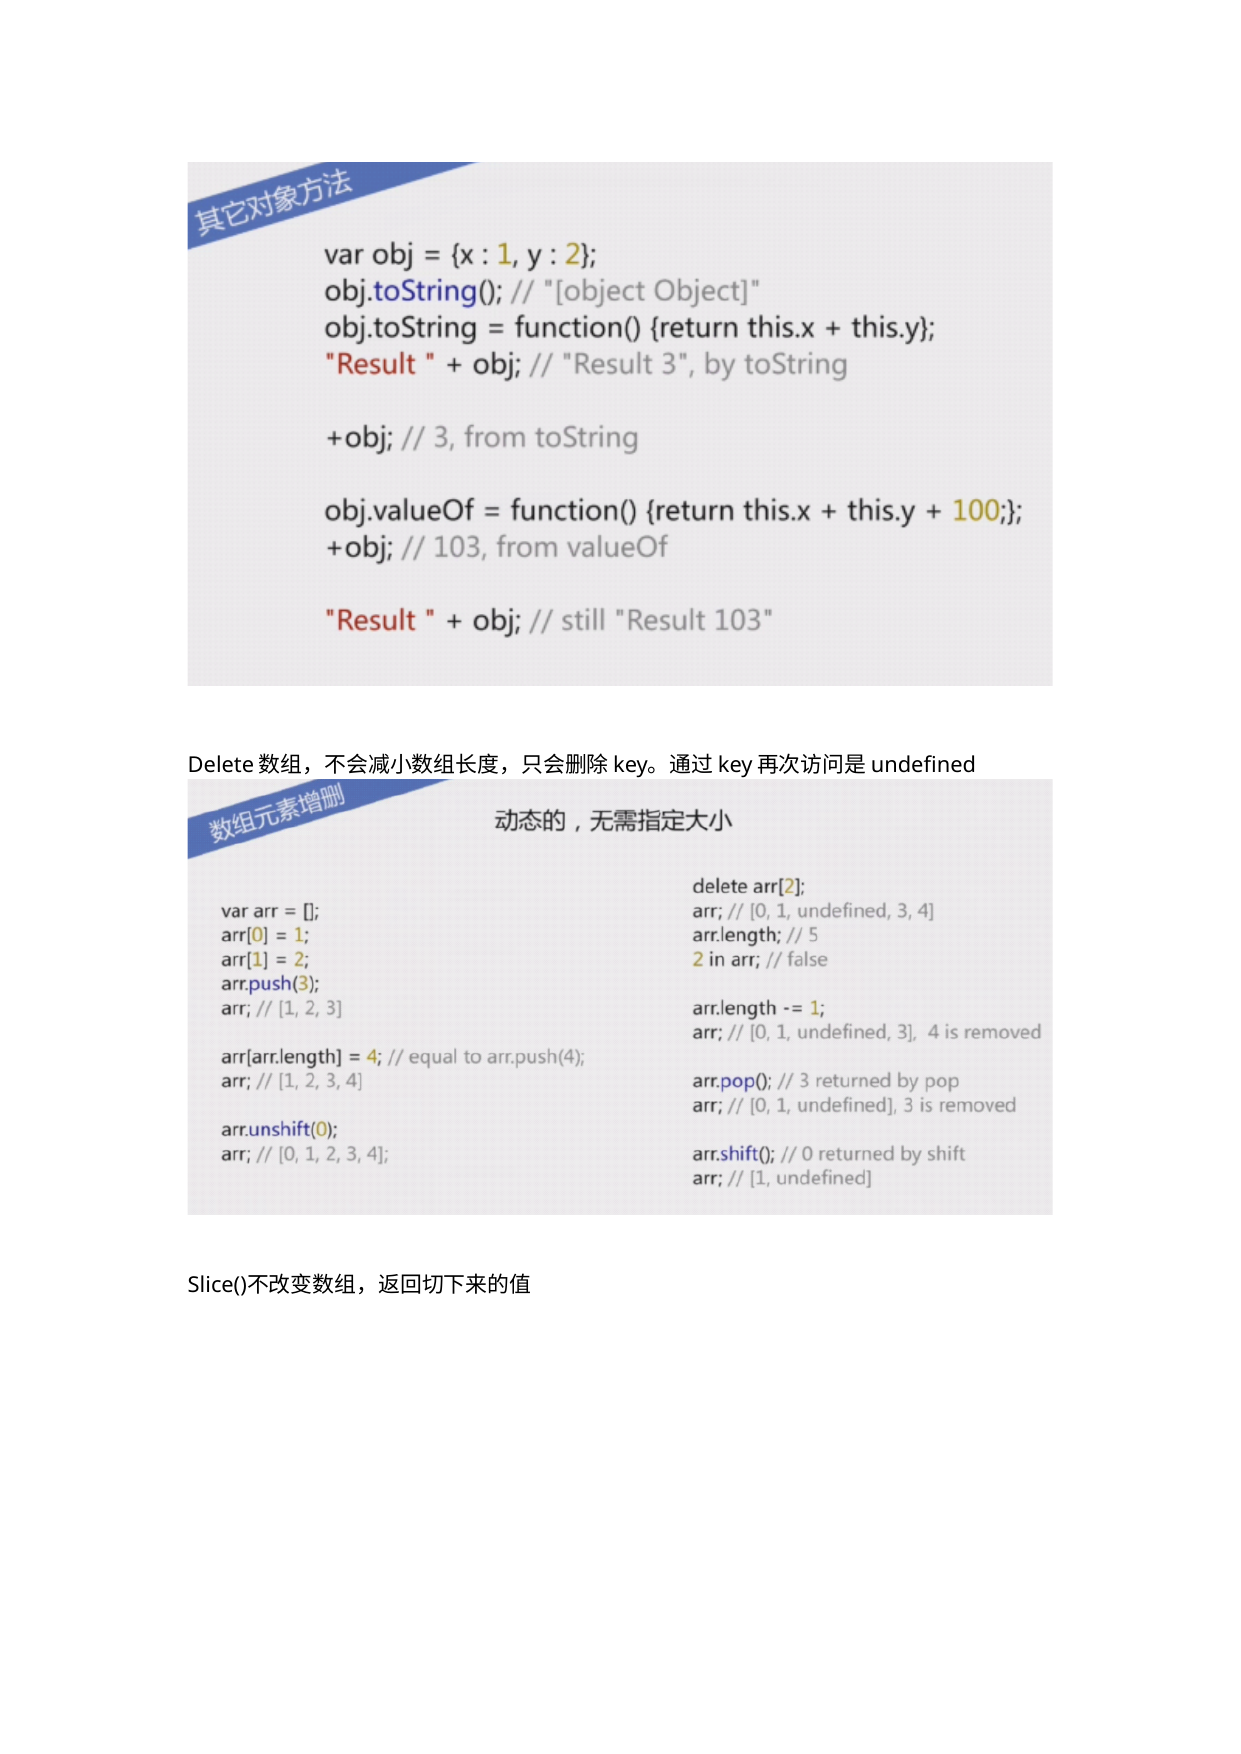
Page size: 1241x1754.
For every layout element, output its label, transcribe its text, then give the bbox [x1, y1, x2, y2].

text Slice()不改变数组，返回切下来的值 [187, 1267, 1053, 1299]
picture [187, 162, 1053, 686]
picture [187, 779, 1053, 1215]
text Delete数组，不会减小数组长度，只会删除key。通过key再次访问是undefined [187, 747, 1053, 779]
